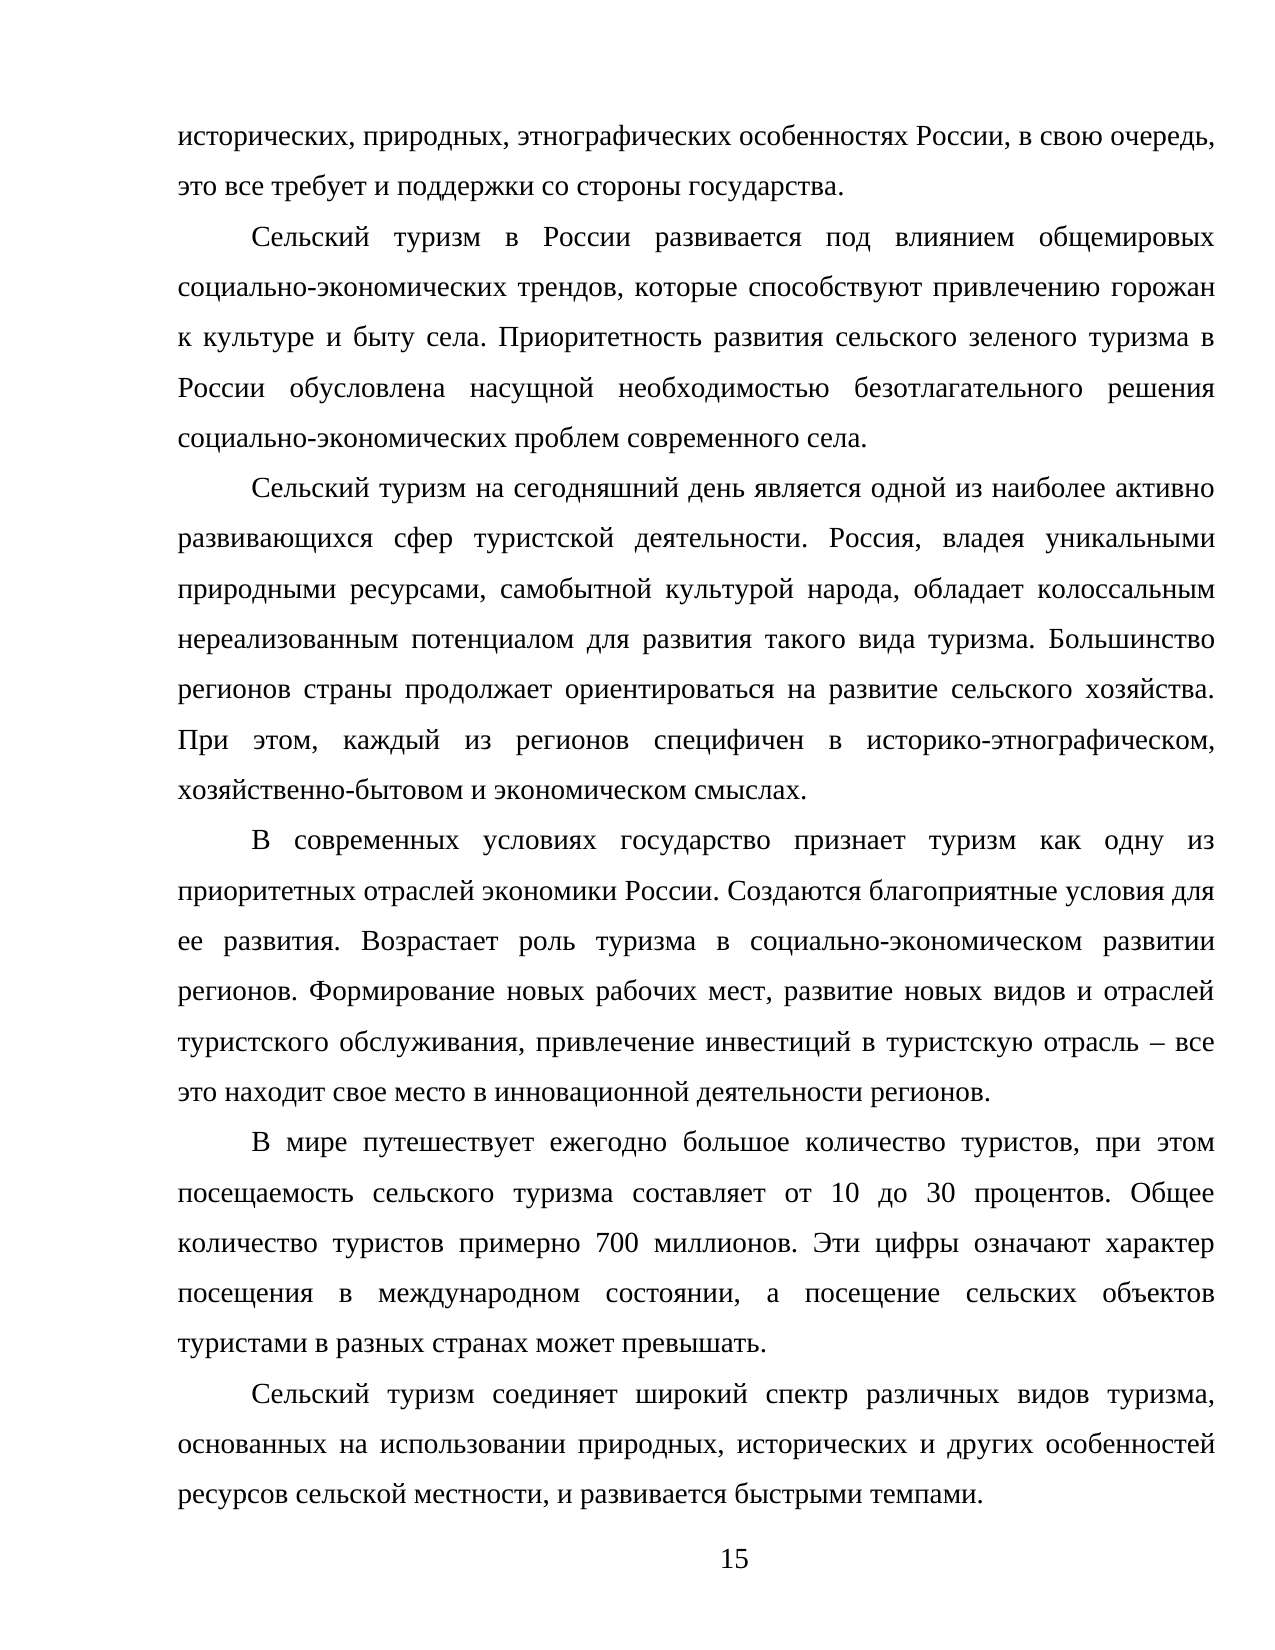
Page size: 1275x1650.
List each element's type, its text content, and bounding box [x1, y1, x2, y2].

text Сельский туризм в России развивается под влиянием общемировых социально-экономических трендов, которые способствуют привлечению горожан к культуре и быту села. Приоритетность развития сельского зеленого туризма в России обусловлена насущной необходимостью безотлагательного решения социально-экономических проблем современного села. [177, 219, 1216, 453]
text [177, 118, 1216, 202]
text В мире путешествует ежегодно большое количество туристов, при этом посещаемость сельского туризма составляет от 10 до 30 процентов. Общее количество туристов примерно 700 миллионов. Эти цифры означают характер посещения в международном состоянии, а посещение сельских объектов туристами в разных странах может превышать. [177, 1124, 1216, 1359]
text Сельский туризм на сегодняшний день является одной из наиболее активно развивающихся сфер туристской деятельности. Россия, владея уникальными природными ресурсами, самобытной культурой народа, обладает колоссальным нереализованным потенциалом для развития такого вида туризма. Большинство регионов страны продолжает ориентироваться на развитие сельского хозяйства. При этом, каждый из регионов специфичен в историко-этнографическом, хозяйственно-бытовом и экономическом смыслах. [177, 470, 1216, 806]
text В современных условиях государство признает туризм как одну из приоритетных отраслей экономики России. Создаются благоприятные условия для ее развития. Возрастает роль туризма в социально-экономическом развитии регионов. Формирование новых рабочих мест, развитие новых видов и отраслей туристского обслуживания, привлечение инвестиций в туристскую отрасль – все это находит свое место в инновационной деятельности регионов. [177, 822, 1216, 1108]
text Сельский туризм соединяет широкий спектр различных видов туризма, основанных на использовании природных, исторических и других особенностей ресурсов сельской местности, и развивается быстрыми темпами. [177, 1376, 1216, 1510]
